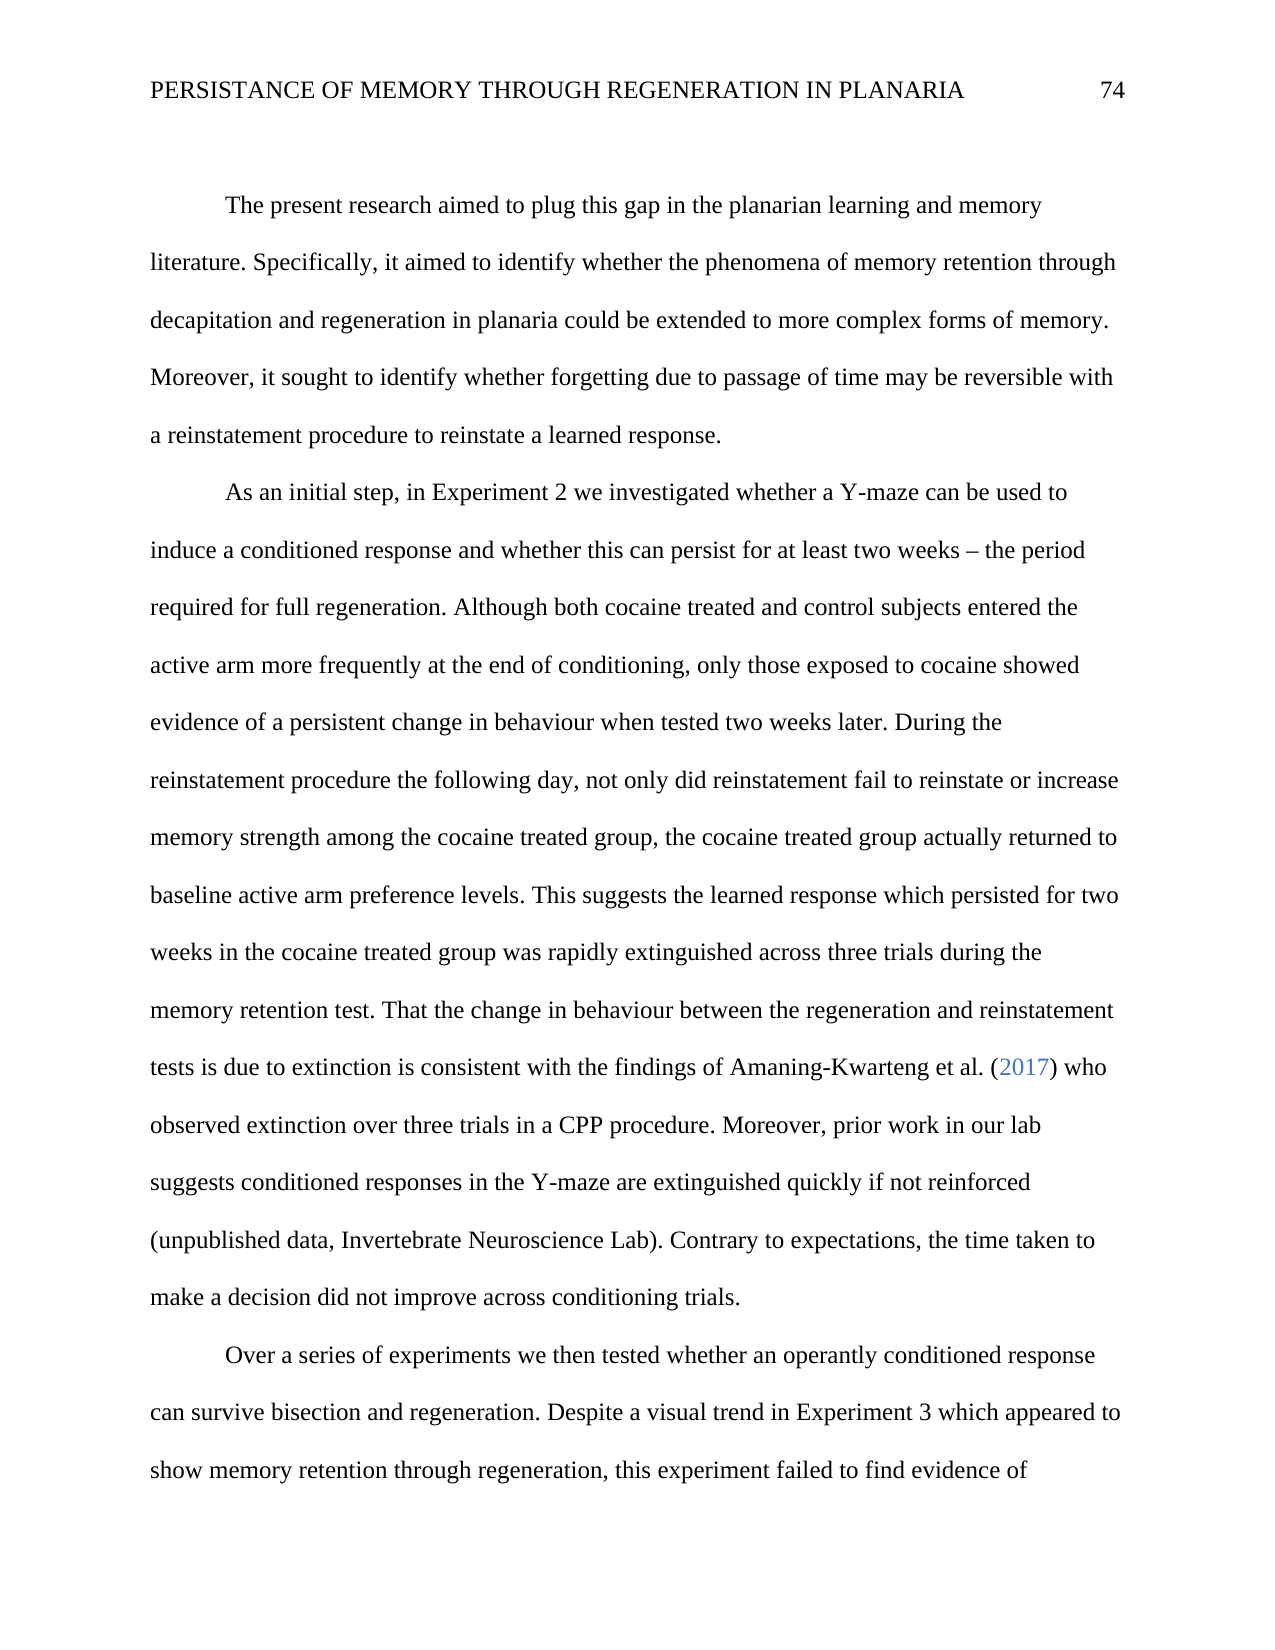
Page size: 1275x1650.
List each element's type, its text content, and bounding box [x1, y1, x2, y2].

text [150, 1340, 1125, 1484]
text As an initial step, in Experiment 2 we investigated whether a Y-maze can be used to induce a conditioned response and whether this can persist for at least two weeks – the period required for full regeneration. Although both cocaine treated and control subjects entered the active arm more frequently at the end of conditioning, only those exposed to cocaine showed evidence of a persistent change in behaviour when tested two weeks later. During the reinstatement procedure the following day, not only did reinstatement fail to reinstate or increase memory strength among the cocaine treated group, the cocaine treated group actually returned to baseline active arm preference levels. This suggests the learned response which persisted for two weeks in the cocaine treated group was rapidly extinguished across three trials during the memory retention test. That the change in behaviour between the regeneration and reinstatement tests is due to extinction is consistent with the findings of Amaning-Kwarteng et al. (2017) who observed extinction over three trials in a CPP procedure. Moreover, prior work in our lab suggests conditioned responses in the Y-maze are extinguished quickly if not reinforced (unpublished data, Invertebrate Neuroscience Lab). Contrary to expectations, the time taken to make a decision did not improve across conditioning trials. [150, 477, 1125, 1311]
text The present research aimed to plug this gap in the planarian learning and memory literature. Specifically, it aimed to identify whether the phenomena of memory retention through decapitation and regeneration in planaria could be extended to more complex forms of memory. Moreover, it sought to identify whether forgetting due to passage of time may be reversible with a reinstatement procedure to reinstate a learned response. [150, 190, 1125, 449]
